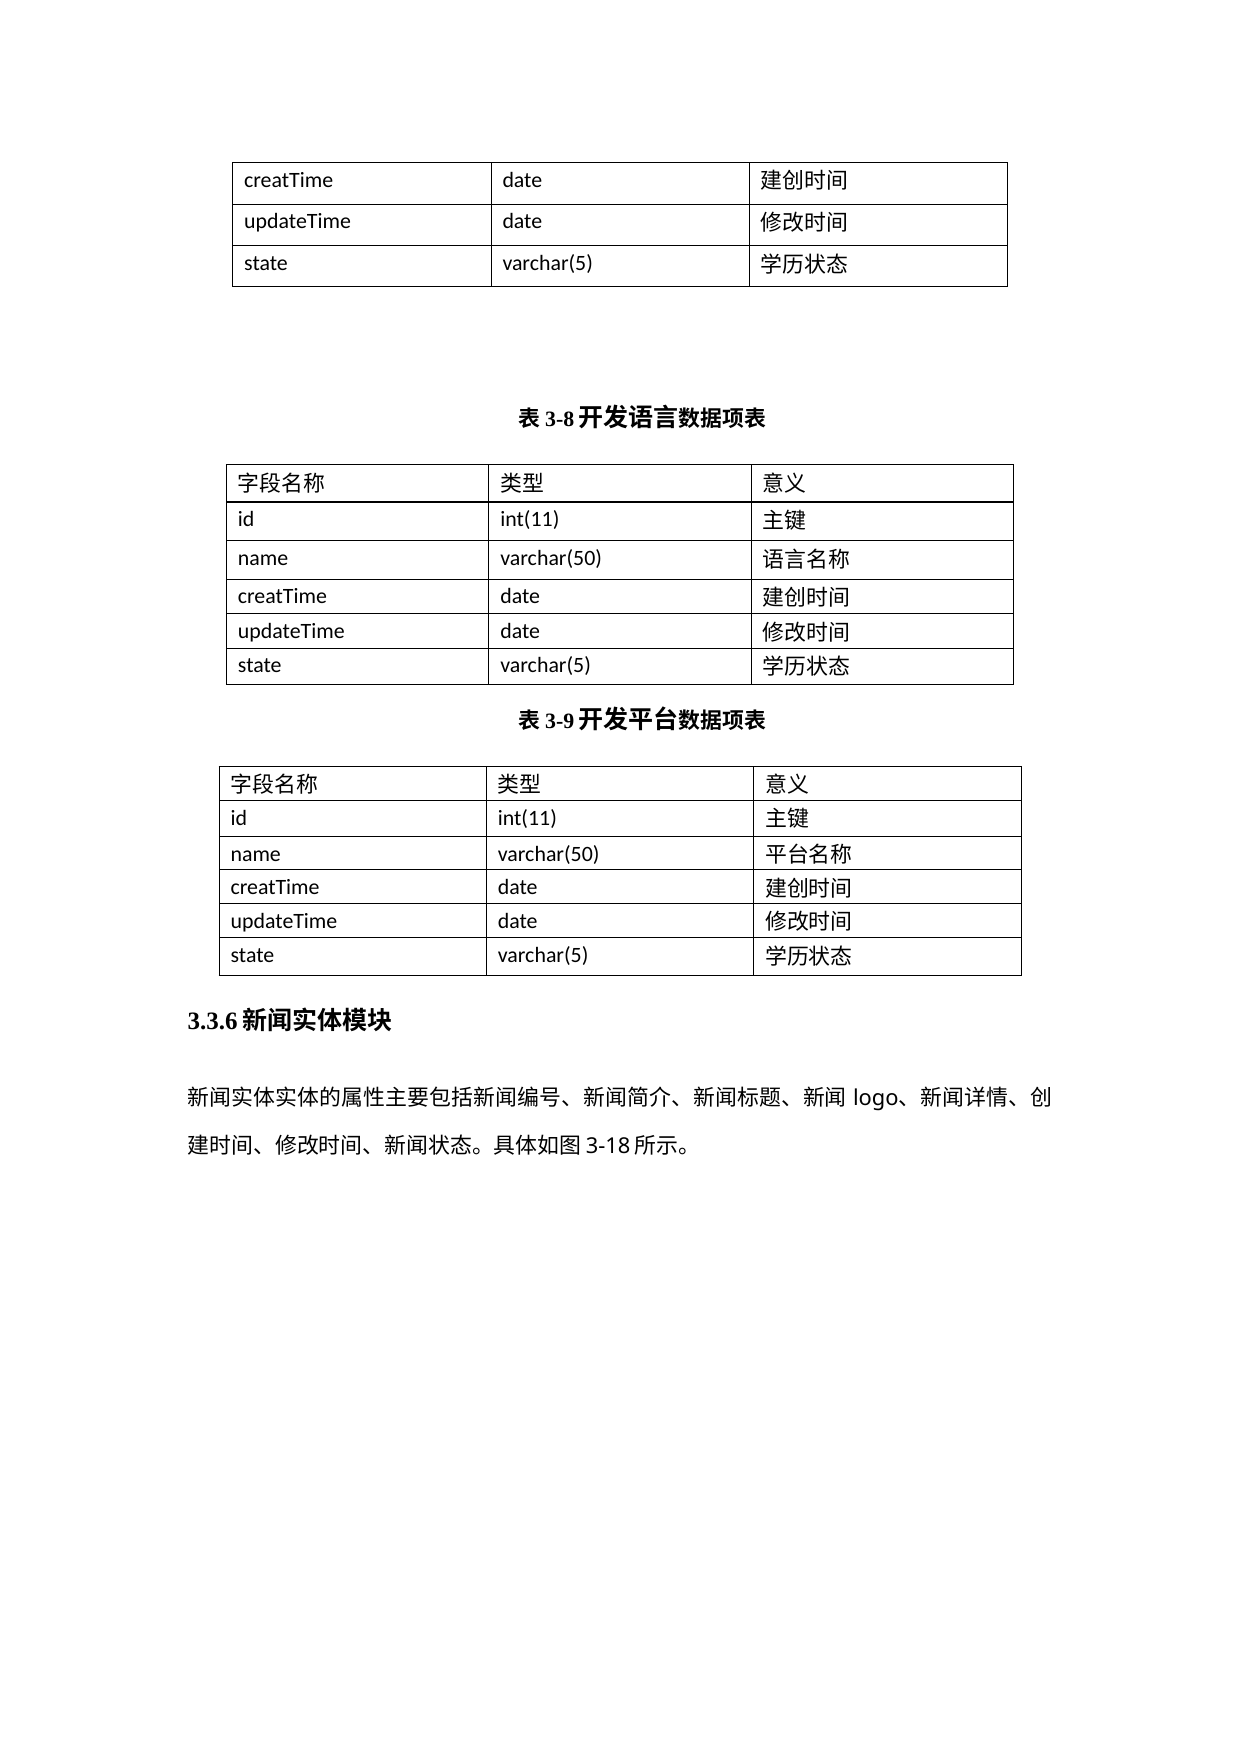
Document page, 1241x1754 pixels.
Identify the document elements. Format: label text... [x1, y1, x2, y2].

table_cell varchar(5) [487, 938, 753, 974]
table_cell updateTime [233, 205, 491, 245]
table_header 字段名称 [220, 767, 486, 800]
table_cell date [487, 870, 753, 903]
table_cell varchar(50) [487, 837, 753, 869]
table_cell creatTime [233, 163, 491, 204]
table_header 意义 [754, 767, 1021, 800]
table_cell 学历状态 [752, 649, 1013, 684]
table_cell 平台名称 [754, 837, 1021, 869]
table_cell 语言名称 [752, 541, 1013, 579]
table_cell varchar(5) [489, 649, 751, 684]
table_cell 学历状态 [754, 938, 1021, 974]
table_cell 修改时间 [750, 205, 1007, 245]
text 3.3.6新闻实体模块 [187, 1001, 1053, 1037]
table_cell 修改时间 [752, 614, 1013, 647]
text 表 3-8开发语言数据项表 [187, 383, 1053, 448]
table_cell 主键 [752, 503, 1013, 540]
table_header 意义 [752, 465, 1013, 501]
table_cell creatTime [220, 870, 486, 903]
text 表 3-9开发平台数据项表 [187, 685, 1053, 750]
table_cell 主键 [754, 801, 1021, 836]
table_cell updateTime [227, 614, 488, 647]
table_cell 建创时间 [750, 163, 1007, 204]
table_cell date [492, 205, 749, 245]
table_header 类型 [489, 465, 751, 501]
table_cell updateTime [220, 904, 486, 937]
table_cell date [489, 580, 751, 613]
table_cell 建创时间 [754, 870, 1021, 903]
table_cell 建创时间 [752, 580, 1013, 613]
table_cell 修改时间 [754, 904, 1021, 937]
table_header 字段名称 [227, 465, 488, 501]
table_cell creatTime [227, 580, 488, 613]
table_cell int(11) [489, 503, 751, 540]
table_cell id [220, 801, 486, 836]
table_cell date [492, 163, 749, 204]
table_cell date [489, 614, 751, 647]
table_cell id [227, 503, 488, 540]
table_cell int(11) [487, 801, 753, 836]
table_cell date [487, 904, 753, 937]
table_cell name [227, 541, 488, 579]
table_cell name [220, 837, 486, 869]
table_cell state [220, 938, 486, 974]
table_cell state [227, 649, 488, 684]
table_header 类型 [487, 767, 753, 800]
table_cell varchar(5) [492, 246, 749, 286]
table_cell 学历状态 [750, 246, 1007, 286]
table_cell varchar(50) [489, 541, 751, 579]
table_cell state [233, 246, 491, 286]
text 新闻实体实体的属性主要包括新闻编号、新闻简介、新闻标题、新闻logo、新闻详情、创建时间、修改时间、新闻状态。具体如图3-18所示。 [187, 1080, 1053, 1159]
